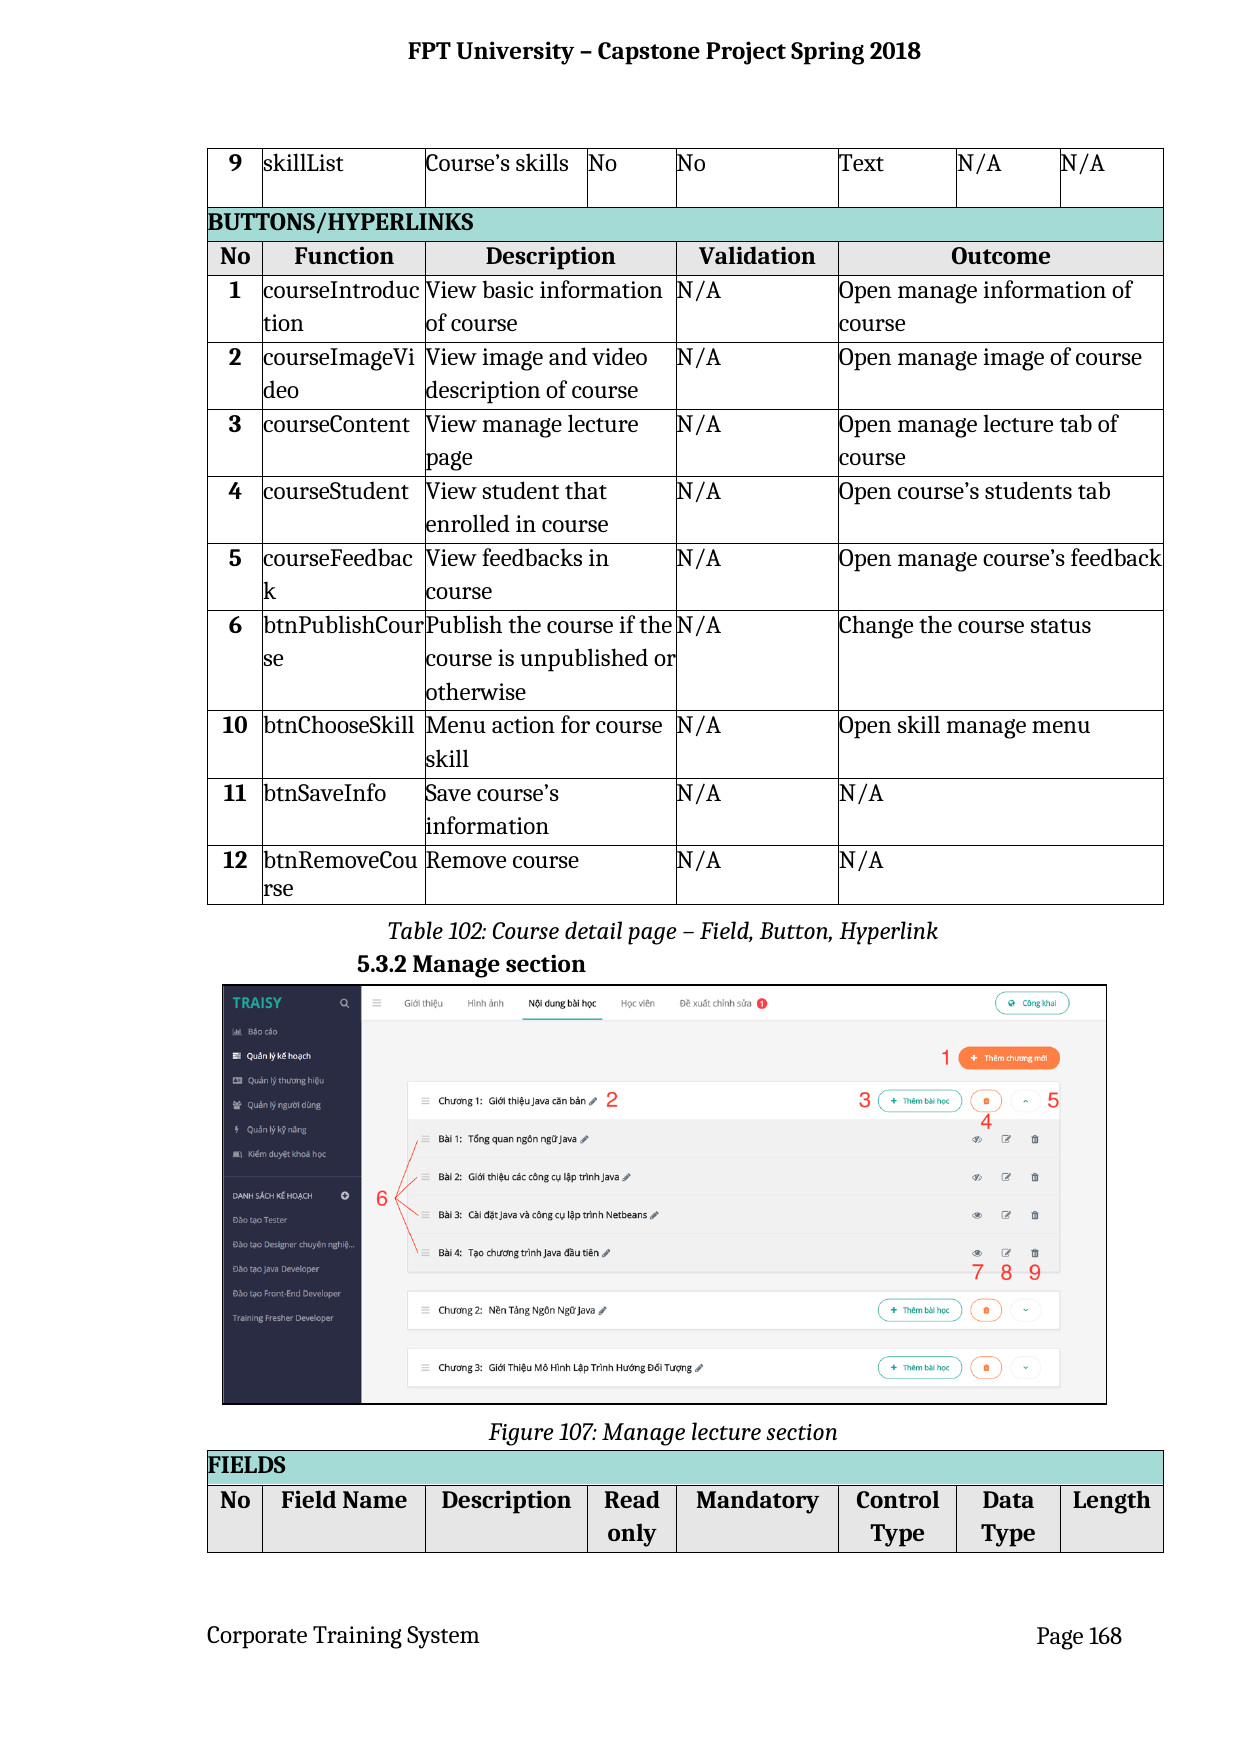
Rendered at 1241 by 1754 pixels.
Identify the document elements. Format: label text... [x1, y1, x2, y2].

picture [223, 986, 1106, 1403]
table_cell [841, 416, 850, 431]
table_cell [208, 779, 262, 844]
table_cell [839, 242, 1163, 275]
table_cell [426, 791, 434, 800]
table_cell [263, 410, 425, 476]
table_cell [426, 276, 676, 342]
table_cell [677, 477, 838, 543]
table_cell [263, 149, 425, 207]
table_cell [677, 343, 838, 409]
list Table 102: Course detail page – Field, Button, Hyperlink [207, 917, 1122, 946]
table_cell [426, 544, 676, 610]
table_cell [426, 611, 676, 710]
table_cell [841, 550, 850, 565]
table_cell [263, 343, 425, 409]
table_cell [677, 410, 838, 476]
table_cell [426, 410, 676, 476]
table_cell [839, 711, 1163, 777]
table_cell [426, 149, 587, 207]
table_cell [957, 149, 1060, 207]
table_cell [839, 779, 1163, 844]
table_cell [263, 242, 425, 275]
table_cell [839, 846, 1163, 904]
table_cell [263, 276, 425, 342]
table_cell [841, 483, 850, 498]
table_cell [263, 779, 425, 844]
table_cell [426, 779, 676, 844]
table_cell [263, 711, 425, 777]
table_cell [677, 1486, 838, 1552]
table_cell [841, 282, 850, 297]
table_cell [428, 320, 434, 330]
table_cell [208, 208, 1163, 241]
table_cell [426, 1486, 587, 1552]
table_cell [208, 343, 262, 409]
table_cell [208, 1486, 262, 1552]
text Figure 107: Manage lecture section [207, 1417, 1122, 1446]
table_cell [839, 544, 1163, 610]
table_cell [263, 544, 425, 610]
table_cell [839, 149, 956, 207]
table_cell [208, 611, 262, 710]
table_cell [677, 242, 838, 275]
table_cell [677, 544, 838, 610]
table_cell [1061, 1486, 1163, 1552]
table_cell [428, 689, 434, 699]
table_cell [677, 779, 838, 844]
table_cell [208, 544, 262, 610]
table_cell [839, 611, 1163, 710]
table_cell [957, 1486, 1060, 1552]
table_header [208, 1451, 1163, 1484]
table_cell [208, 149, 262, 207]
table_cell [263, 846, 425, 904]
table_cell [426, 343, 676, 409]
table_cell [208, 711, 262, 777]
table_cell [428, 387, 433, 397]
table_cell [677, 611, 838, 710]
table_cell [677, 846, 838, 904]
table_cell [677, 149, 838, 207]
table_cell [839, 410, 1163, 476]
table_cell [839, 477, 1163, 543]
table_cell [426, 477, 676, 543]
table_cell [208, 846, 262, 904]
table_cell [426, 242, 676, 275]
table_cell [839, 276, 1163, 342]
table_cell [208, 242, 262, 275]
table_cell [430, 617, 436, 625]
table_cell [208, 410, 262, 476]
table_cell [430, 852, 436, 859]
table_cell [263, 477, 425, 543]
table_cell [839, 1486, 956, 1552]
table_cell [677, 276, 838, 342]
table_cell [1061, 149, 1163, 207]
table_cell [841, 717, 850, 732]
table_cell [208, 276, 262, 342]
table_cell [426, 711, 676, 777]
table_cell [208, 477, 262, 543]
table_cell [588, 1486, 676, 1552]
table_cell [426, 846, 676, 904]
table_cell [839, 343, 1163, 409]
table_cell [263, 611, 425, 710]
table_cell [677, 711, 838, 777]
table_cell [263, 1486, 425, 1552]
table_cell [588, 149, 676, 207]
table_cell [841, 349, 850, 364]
subtitle 5.3.2 Manage section [357, 950, 1124, 979]
